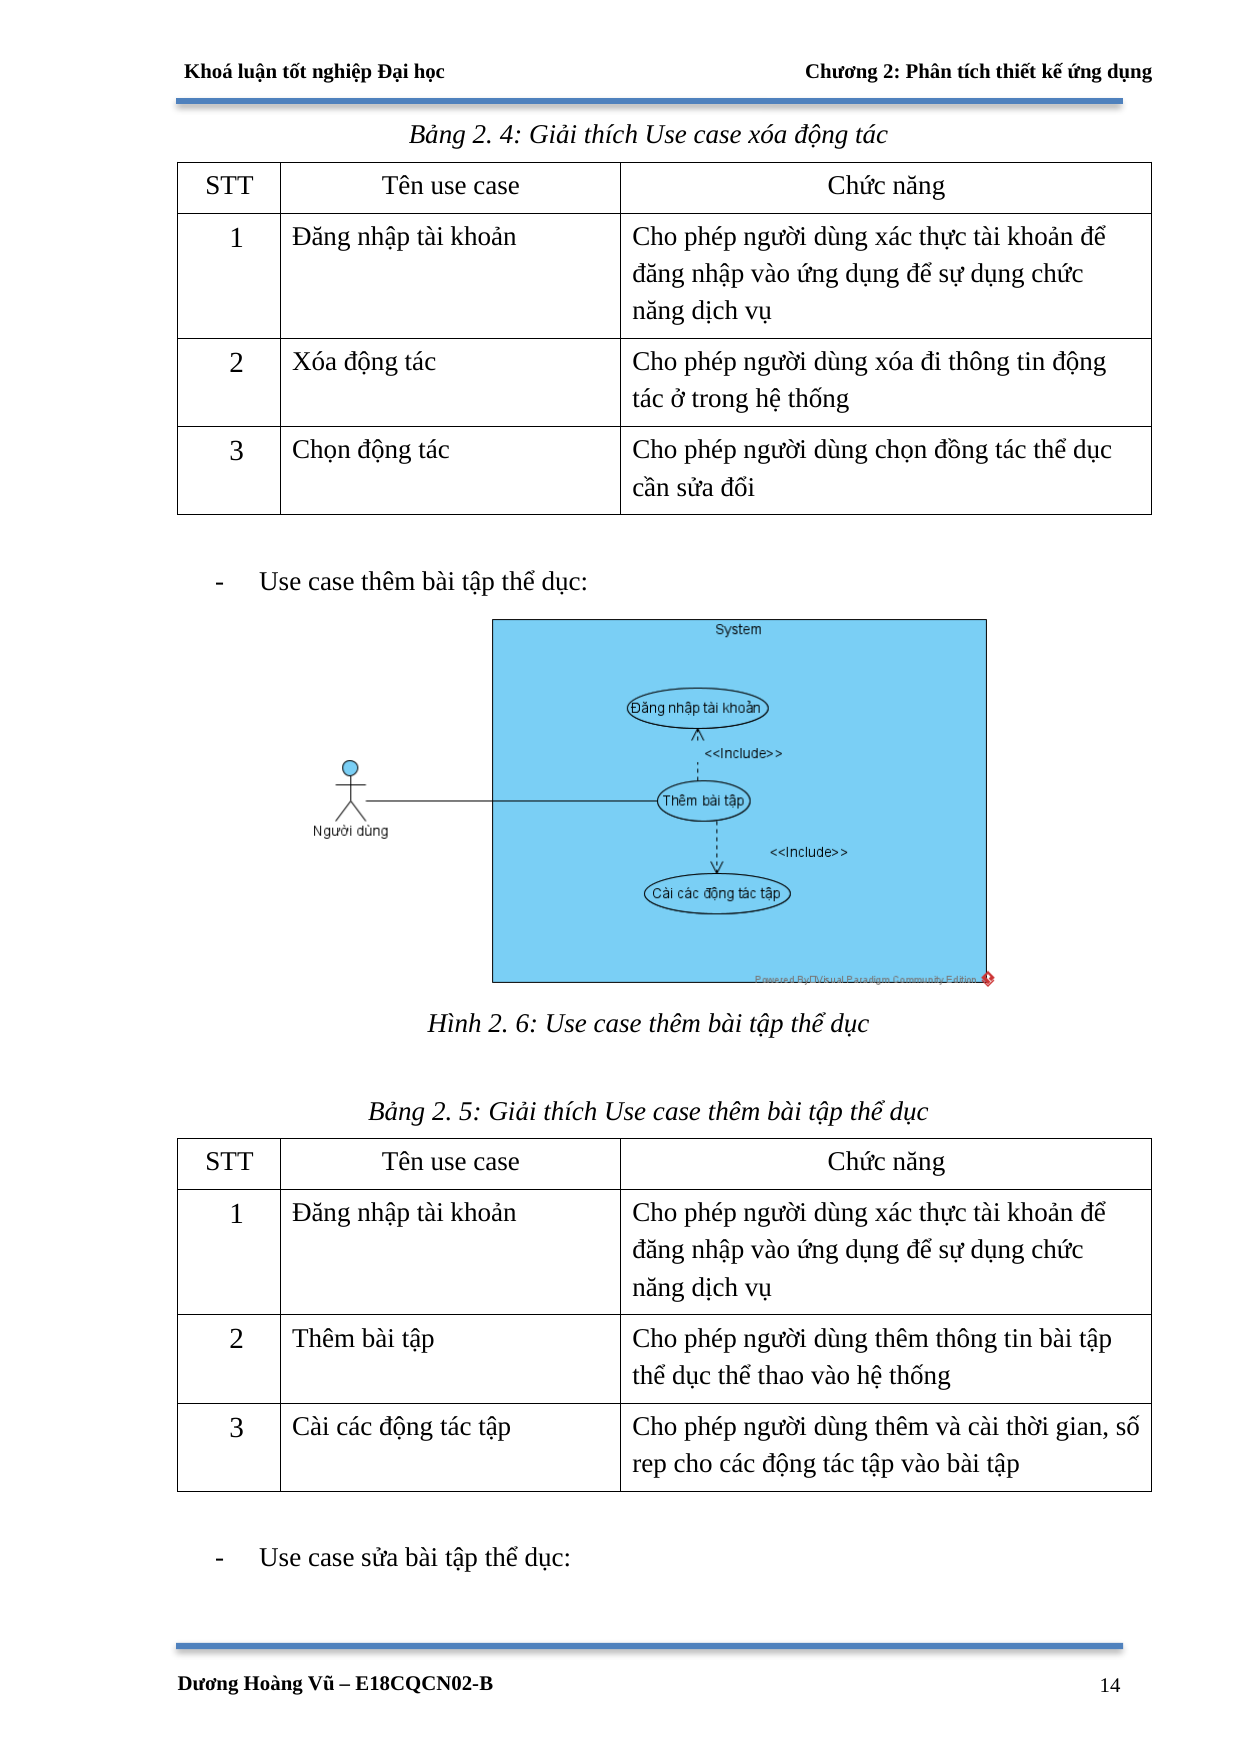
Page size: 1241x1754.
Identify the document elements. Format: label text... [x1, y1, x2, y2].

table_cell Chọn động tác [281, 427, 620, 514]
table_cell Cho phép người dùng xác thực tài khoản để đăng nhập vào ứng dụng để sự dụng chức năng dịch vụ [621, 1190, 1151, 1314]
text Bảng 2. 4: Giải thích Use case xóa động tác [177, 118, 1122, 149]
table_cell [178, 339, 280, 426]
picture [299, 608, 1000, 996]
table_cell [178, 1315, 280, 1402]
table_cell Đăng nhập tài khoản [281, 214, 620, 338]
table_header Chức năng [621, 163, 1151, 212]
table_cell Cho phép người dùng xác thực tài khoản để đăng nhập vào ứng dụng để sự dụng chức năng dịch vụ [621, 214, 1151, 338]
table_header Tên use case [281, 1139, 620, 1189]
list Use case sửa bài tập thể dục: [215, 1541, 1122, 1573]
table_header STT [178, 1139, 280, 1189]
table_cell [178, 214, 280, 338]
table_cell Thêm bài tập [281, 1315, 620, 1402]
text Bảng 2. 5: Giải thích Use case thêm bài tập thể dục [177, 1094, 1122, 1126]
text Hình 2. 6: Use case thêm bài tập thể dục [177, 1007, 1122, 1039]
table_cell Đăng nhập tài khoản [281, 1190, 620, 1314]
list Use case thêm bài tập thể dục: [215, 565, 1122, 596]
table_header STT [178, 163, 280, 212]
table_cell Cho phép người dùng chọn đồng tác thể dục cần sửa đổi [621, 427, 1151, 514]
table_cell Cho phép người dùng thêm thông tin bài tập thể dục thể thao vào hệ thống [621, 1315, 1151, 1402]
table_cell [178, 1190, 280, 1314]
table_header Tên use case [281, 163, 620, 212]
table_cell Xóa động tác [281, 339, 620, 426]
table_cell [178, 1404, 280, 1491]
table_cell Cho phép người dùng xóa đi thông tin động tác ở trong hệ thống [621, 339, 1151, 426]
table_header Chức năng [621, 1139, 1151, 1189]
table_cell [178, 427, 280, 514]
table_cell Cho phép người dùng thêm và cài thời gian, số rep cho các động tác tập vào bài tập [621, 1404, 1151, 1491]
table_cell Cài các động tác tập [281, 1404, 620, 1491]
